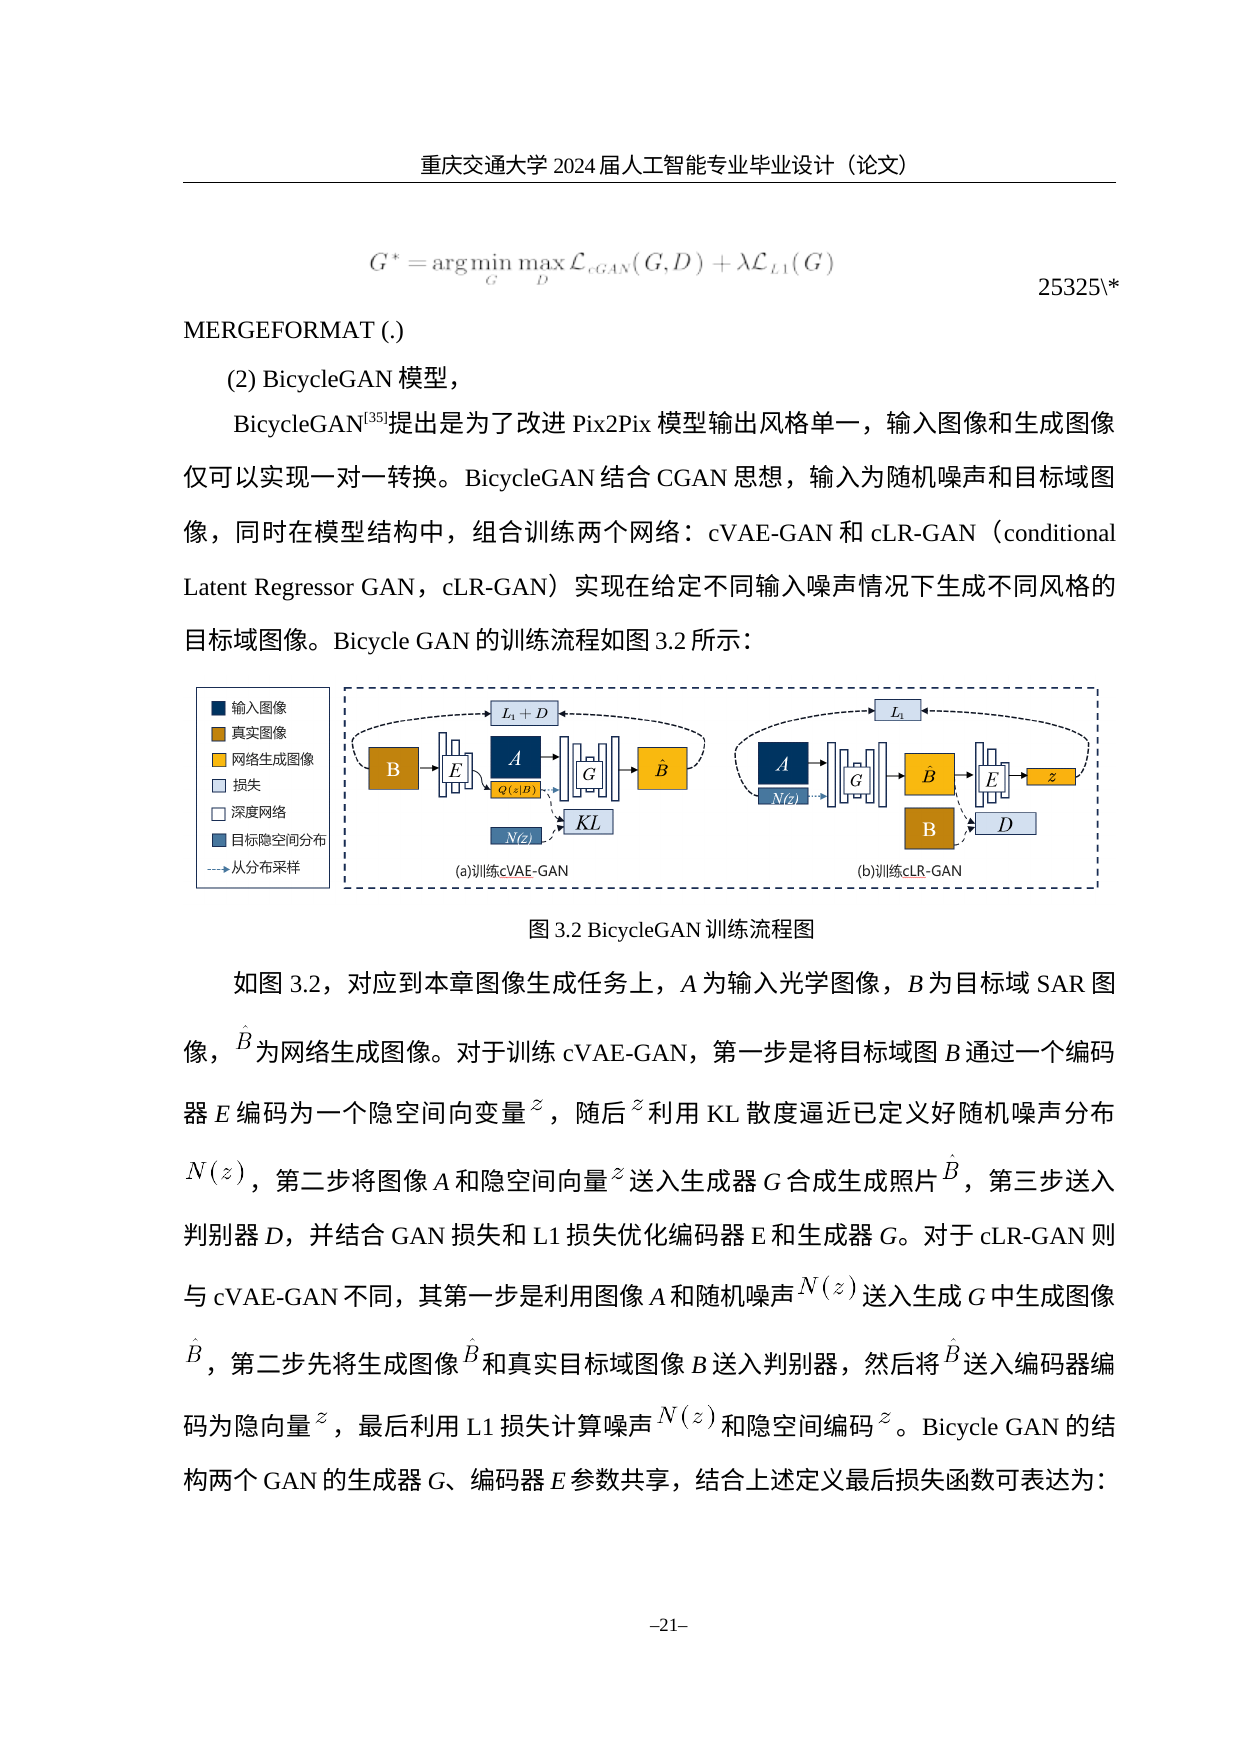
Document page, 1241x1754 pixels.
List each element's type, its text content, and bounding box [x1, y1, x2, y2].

list BicycleGAN模型， [227, 358, 1116, 394]
picture [183, 675, 1117, 905]
text BicycleGAN[35]提出是为了改进Pix2Pix模型输出风格单一，输入图像和生成图像仅可以实现一对一转换。BicycleGAN结合CGAN思想，输入为随机噪声和目标域图像，同时在模型结构中，组合训练两个网络：cVAE-GAN和cLR-GAN（conditional Latent Regressor GAN，cLR-GAN）实现在给定不同输入噪声情况下生成不同风格的目标域图像。Bicycle GAN的训练流程如图3.2所示： [183, 403, 1116, 657]
text 如图3.2，对应到本章图像生成任务上，A为输入光学图像，B为目标域SAR图像，为网络生成图像。对于训练cVAE-GAN，第一步是将目标域图B通过一个编码器E编码为一个隐空间向变量，随后利用KL散度逼近已定义好随机噪声分布，第二步将图像A和隐空间向量送入生成器G合成生成照片，第三步送入判别器D，并结合GAN损失和L1损失优化编码器E和生成器G。对于cLR-GAN则与cVAE-GAN不同，其第一步是利用图像A和随机噪声送入生成G中生成图像，第二步先将生成图像和真实目标域图像B送入判别器，然后将送入编码器编码为隐向量，最后利用L1损失计算噪声和隐空间编码。Bicycle GAN的结构两个GAN的生成器G、编码器E参数共享，结合上述定义最后损失函数可表达为： [183, 964, 1116, 1497]
text 图3.2 BicycleGAN训练流程图 [183, 912, 1116, 943]
